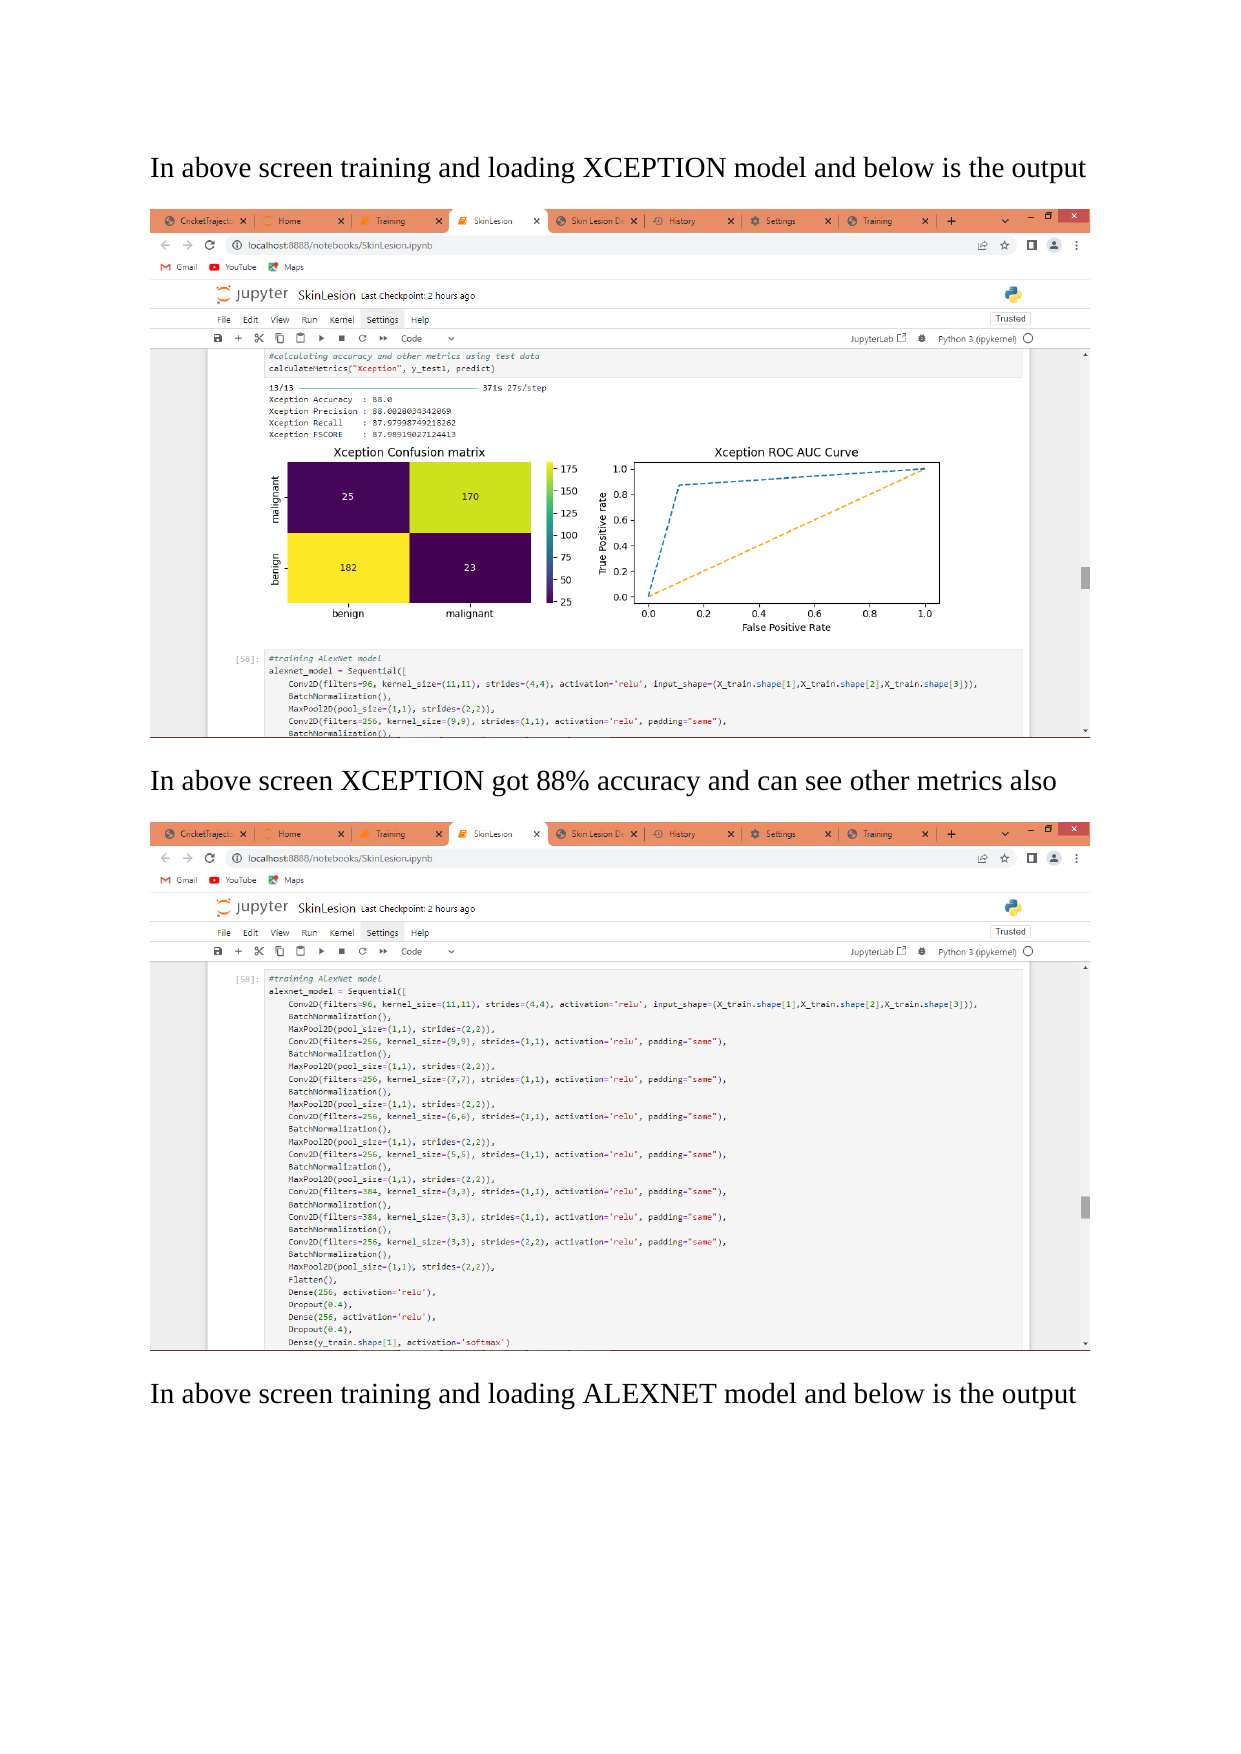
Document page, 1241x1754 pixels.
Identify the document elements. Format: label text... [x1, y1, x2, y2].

picture [150, 822, 1091, 1351]
text In above screen training and loading ALEXNET model and below is the output [150, 1376, 1090, 1409]
picture [150, 209, 1091, 738]
text In above screen XCEPTION got 88% accuracy and can see other metrics also [150, 763, 1090, 797]
text In above screen training and loading XCEPTION model and below is the output [150, 150, 1090, 183]
